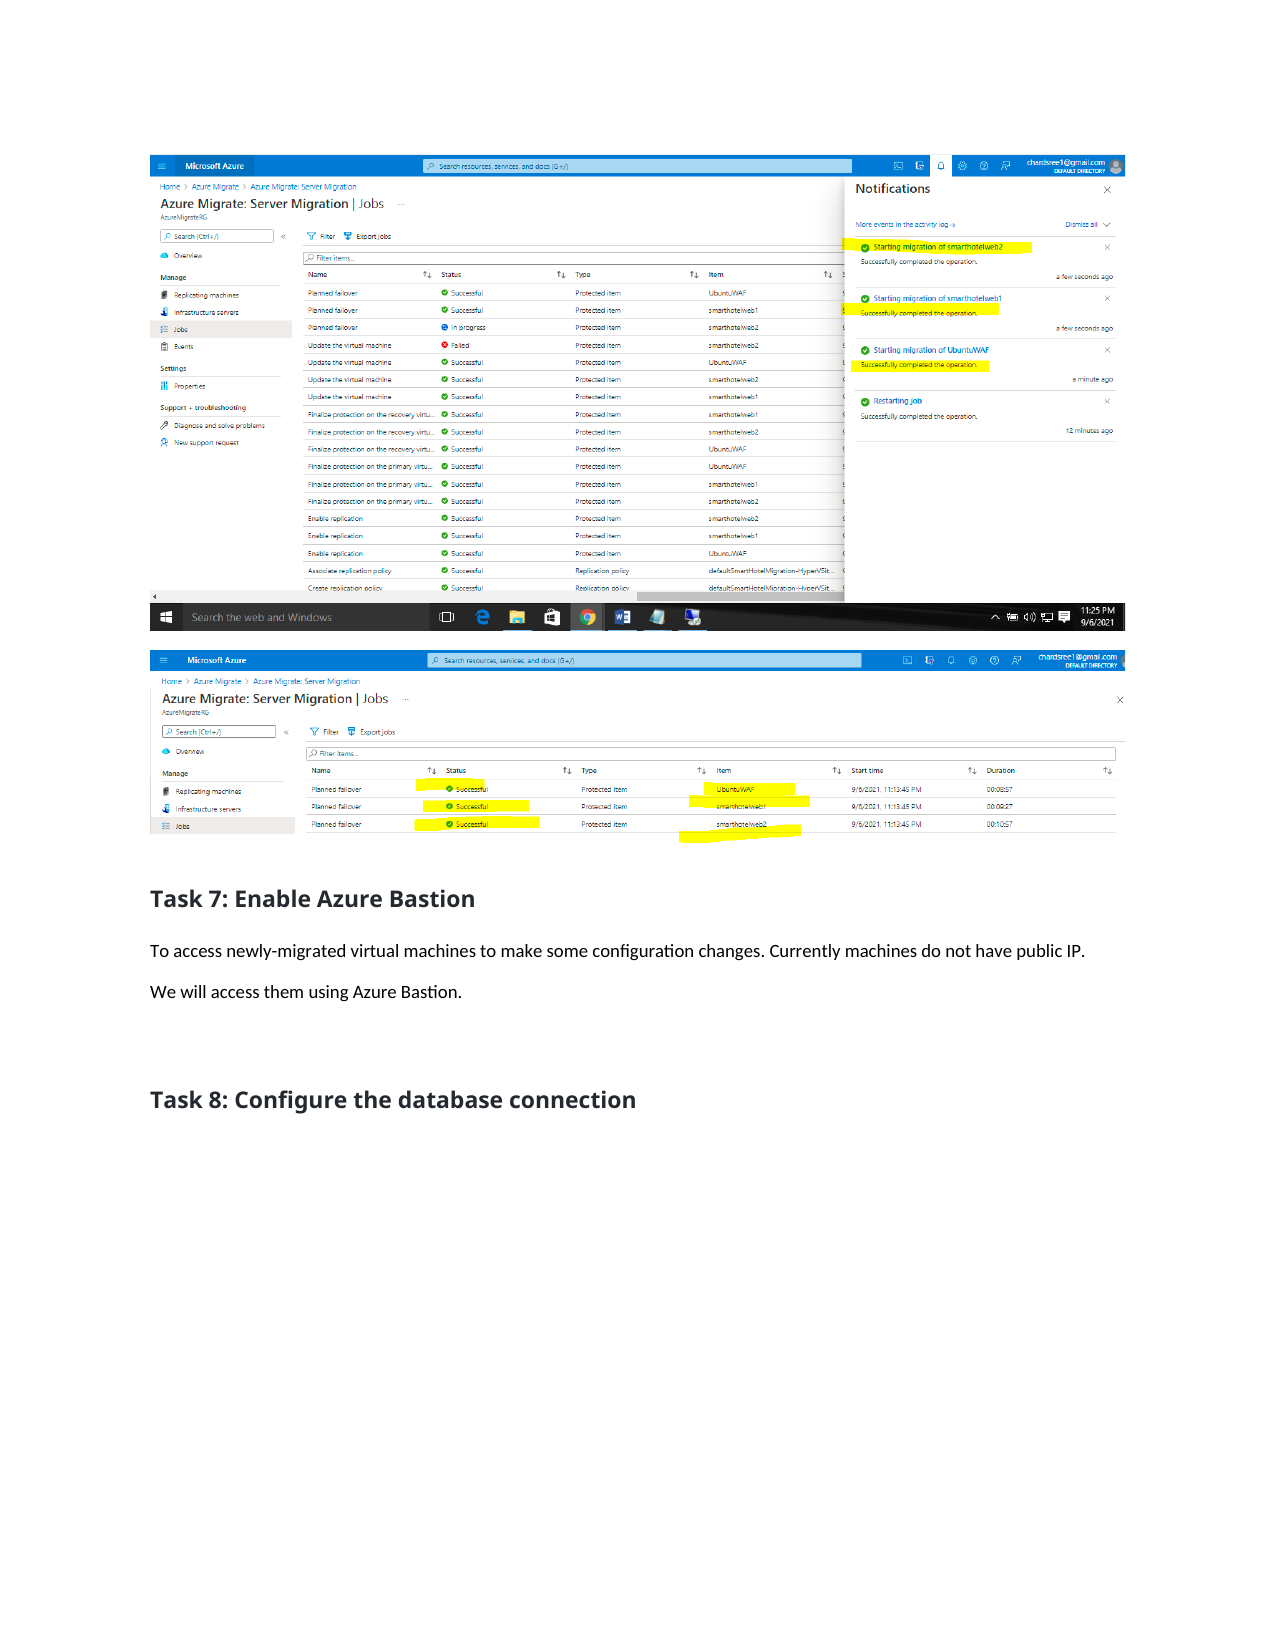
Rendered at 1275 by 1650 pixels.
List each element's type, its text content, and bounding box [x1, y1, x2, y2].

picture [150, 650, 1125, 843]
picture [150, 150, 1125, 631]
subtitle Task 8: Configure the database connection [150, 1084, 1125, 1115]
subtitle Task 7: Enable Azure Bastion [150, 883, 1125, 914]
text We will access them using Azure Bastion. [150, 980, 1125, 1003]
text To access newly-migrated virtual machines to make some configuration changes. Currently machines do not have public IP. [150, 939, 1125, 962]
